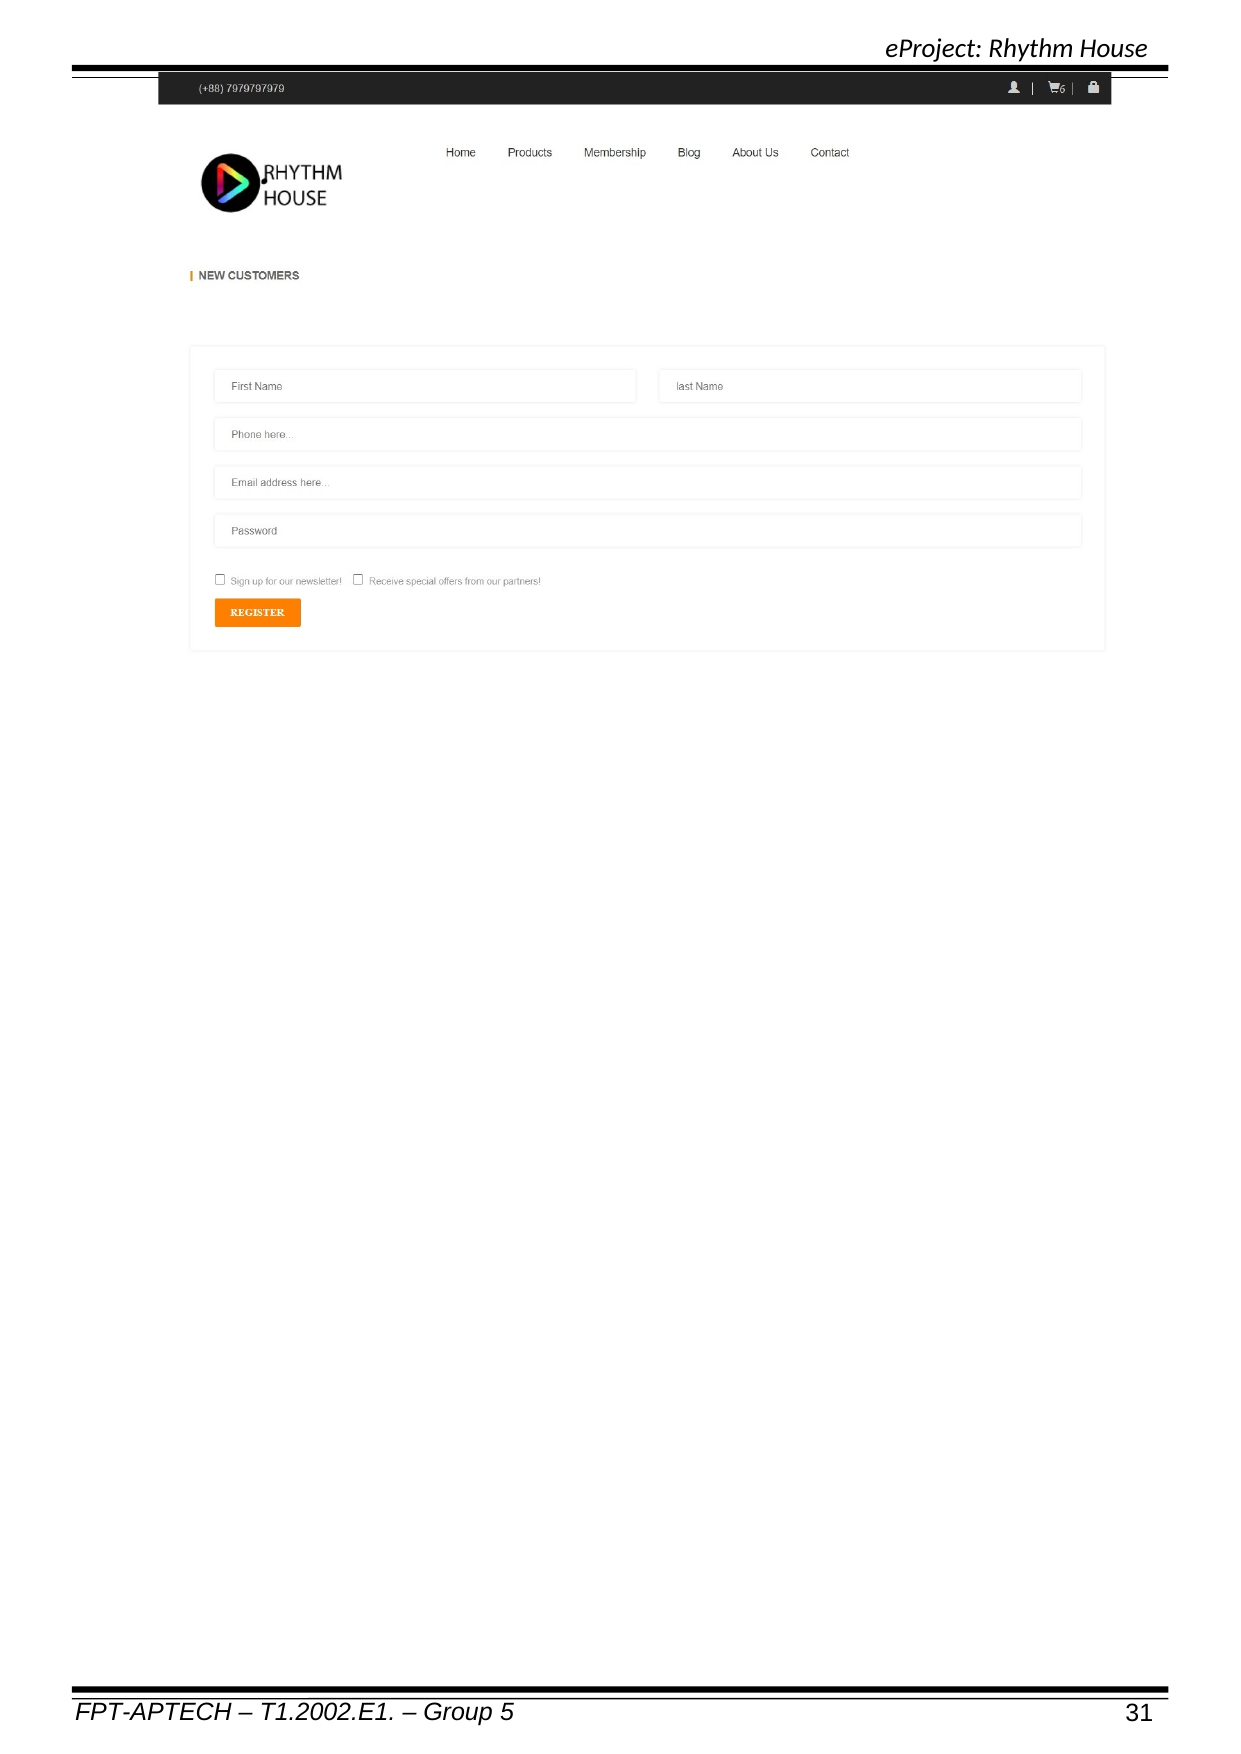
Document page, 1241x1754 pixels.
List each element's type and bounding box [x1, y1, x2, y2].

picture [158, 72, 1112, 708]
